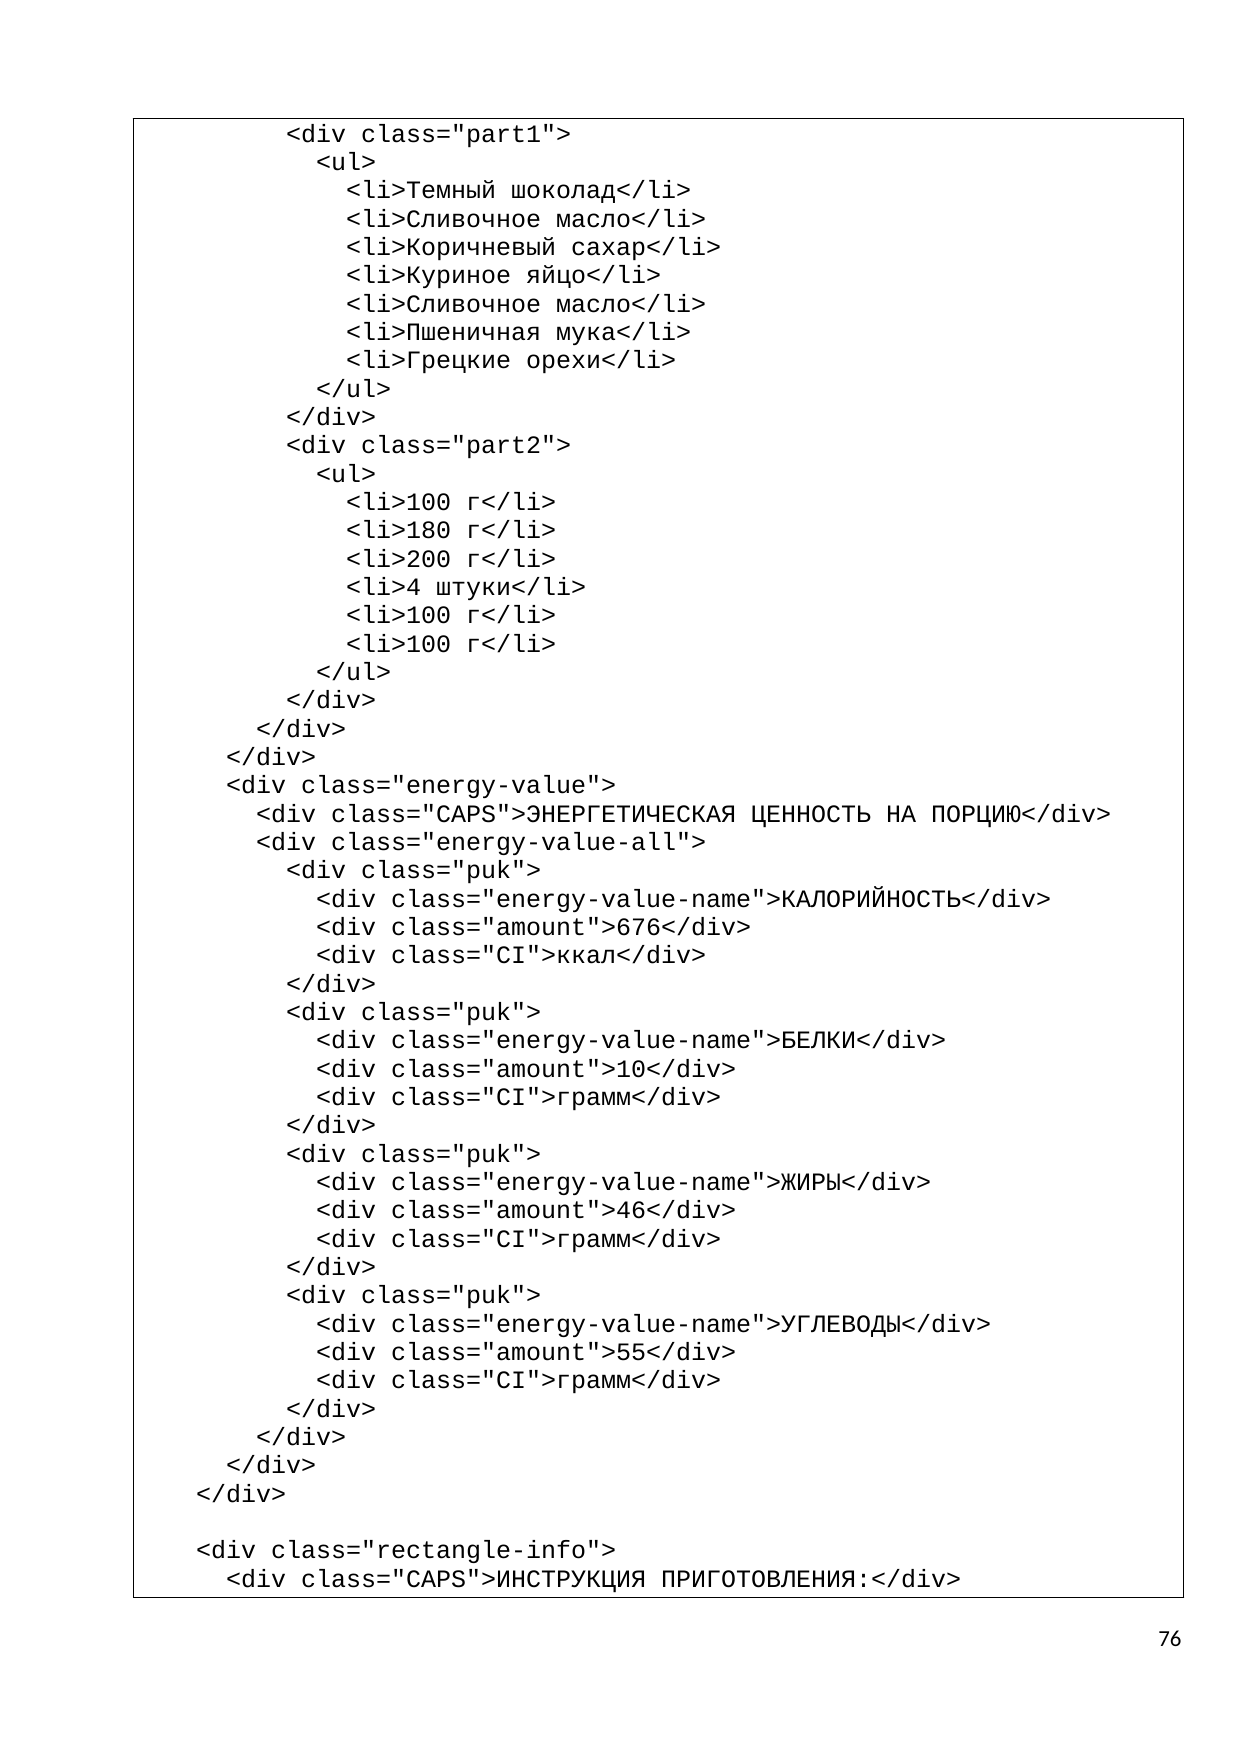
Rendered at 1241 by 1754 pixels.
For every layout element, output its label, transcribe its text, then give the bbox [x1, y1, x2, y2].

text <li>100 г</li> [136, 489, 1181, 518]
text <li>Темный шоколад</li> [136, 178, 1181, 206]
text <div class="part2"> [136, 433, 1181, 461]
text <div class="energy-value-name">БЕЛКИ</div> [136, 1028, 1181, 1056]
text <li>Пшеничная мука</li> [136, 319, 1181, 348]
text </div> [136, 1396, 1181, 1424]
text <div class="CI">ккал</div> [136, 943, 1181, 971]
text <div class="energy-value-name">УГЛЕВОДЫ</div> [136, 1311, 1181, 1339]
text <div class="rectangle-info"> [136, 1538, 1181, 1563]
text <div class="puk"> [136, 858, 1181, 886]
text </div> [136, 1254, 1181, 1283]
text <ul> [136, 149, 1181, 178]
text <li>Куриное яйцо</li> [136, 263, 1181, 291]
text <div class="energy-value-name">ЖИРЫ</div> [136, 1169, 1181, 1198]
text </ul> [136, 376, 1181, 404]
text <div class="amount">676</div> [136, 914, 1181, 943]
text <div class="amount">46</div> [136, 1198, 1181, 1226]
text <li>Грецкие орехи</li> [136, 348, 1181, 376]
text <li>4 штуки</li> [136, 574, 1181, 603]
text </div> [136, 1113, 1181, 1141]
text </div> [136, 1453, 1181, 1481]
text <div class="puk"> [136, 999, 1181, 1028]
text </div> [136, 404, 1181, 433]
text </ul> [136, 659, 1181, 688]
text <ul> [136, 461, 1181, 489]
text <li>Сливочное масло</li> [136, 206, 1181, 234]
text </div> [136, 688, 1181, 716]
text <div class="energy-value"> [136, 773, 1181, 801]
text <div class="amount">10</div> [136, 1056, 1181, 1084]
text <div class="puk"> [136, 1141, 1181, 1169]
text </div> [136, 1481, 1181, 1509]
text <div class="CI">грамм</div> [136, 1226, 1181, 1254]
text </div> [136, 971, 1181, 999]
text <li>100 г</li> [136, 631, 1181, 659]
text </div> [136, 1424, 1181, 1453]
text <div class="energy-value-all"> [136, 829, 1181, 858]
text <li>100 г</li> [136, 603, 1181, 631]
text <div class="CAPS">ИНСТРУКЦИЯ ПРИГОТОВЛЕНИЯ:</div> [134, 1563, 1183, 1597]
text <div class="CI">грамм</div> [136, 1368, 1181, 1396]
text <div class="amount">55</div> [136, 1339, 1181, 1368]
text </div> [136, 716, 1181, 744]
text <li>Сливочное масло</li> [136, 291, 1181, 319]
text <li>200 г</li> [136, 546, 1181, 574]
text <div class="CI">грамм</div> [136, 1084, 1181, 1113]
text <div class="part1"> [134, 119, 1183, 149]
text <div class="CAPS">ЭНЕРГЕТИЧЕСКАЯ ЦЕННОСТЬ НА ПОРЦИЮ</div> [136, 801, 1181, 829]
text <div class="puk"> [136, 1283, 1181, 1311]
text <li>180 г</li> [136, 518, 1181, 546]
text <div class="energy-value-name">КАЛОРИЙНОСТЬ</div> [136, 886, 1181, 914]
text </div> [136, 744, 1181, 773]
text <li>Коричневый сахар</li> [136, 234, 1181, 263]
